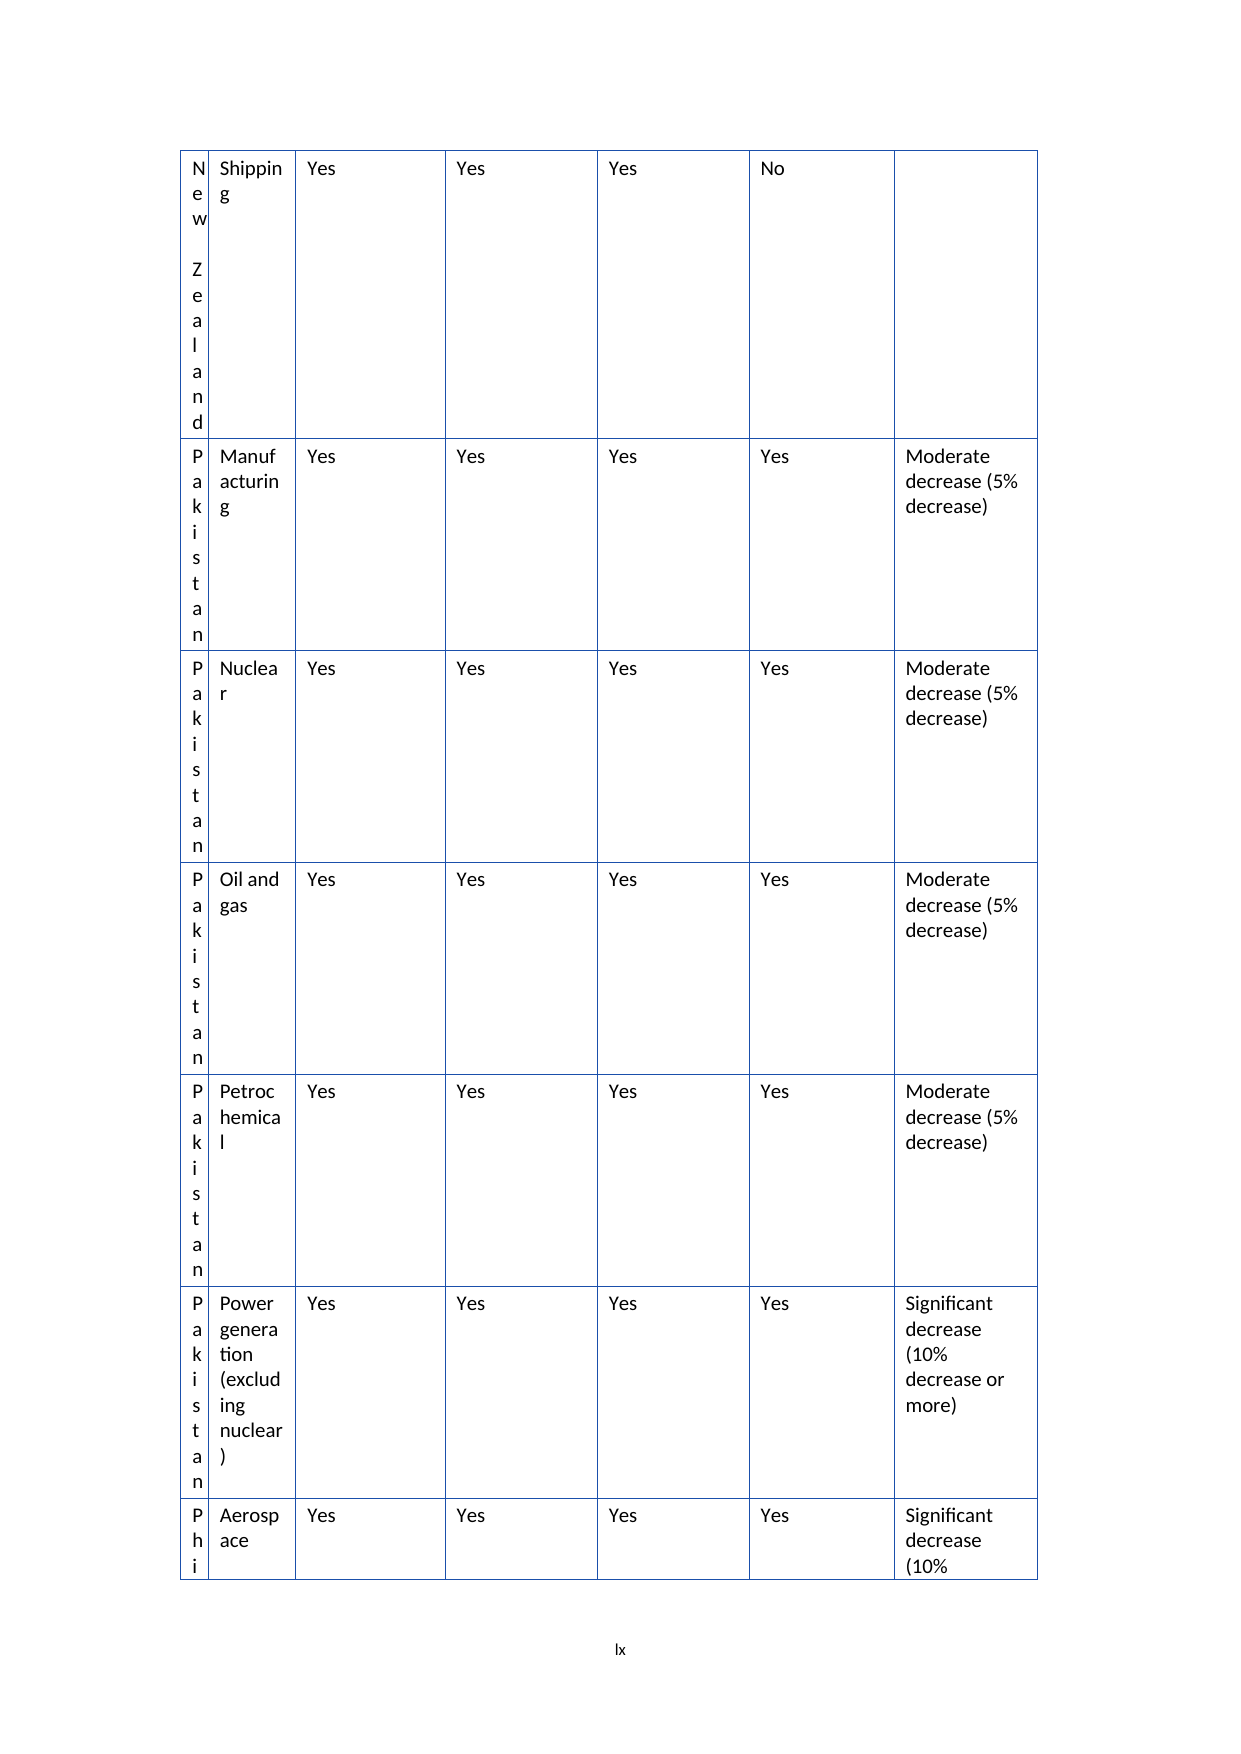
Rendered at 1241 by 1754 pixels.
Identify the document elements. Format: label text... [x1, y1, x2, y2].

table_cell Philippines [181, 1499, 208, 1578]
table_cell No [750, 151, 894, 438]
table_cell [895, 1287, 1037, 1497]
table_cell Petrochemical [209, 1075, 295, 1286]
table_cell Yes [750, 1499, 894, 1578]
table_cell Yes [446, 863, 597, 1074]
table_cell Pakistan [181, 439, 208, 650]
table_cell Yes [296, 651, 445, 862]
table_cell Yes [750, 439, 894, 650]
table_cell Yes [446, 439, 597, 650]
table_cell Yes [296, 1287, 445, 1497]
table_cell Yes [446, 1075, 597, 1286]
table_cell Yes [750, 651, 894, 862]
table_cell Moderate decrease (5% decrease) [895, 651, 1037, 862]
table_cell Pakistan [181, 1075, 208, 1286]
table_cell Yes [446, 1499, 597, 1578]
table_cell Yes [598, 1075, 749, 1286]
table_cell Yes [446, 151, 597, 438]
table_cell Yes [750, 1075, 894, 1286]
table_cell Yes [598, 151, 749, 438]
table_cell Power generation (excluding nuclear) [209, 1287, 295, 1497]
table_cell Nuclear [209, 651, 295, 862]
table_cell Manufacturing [209, 439, 295, 650]
table_cell Yes [446, 651, 597, 862]
table_cell [895, 151, 1037, 438]
table_cell Yes [296, 863, 445, 1074]
table_cell Yes [598, 439, 749, 650]
table_cell Yes [598, 1499, 749, 1578]
table_cell Yes [446, 1287, 597, 1497]
table_cell Moderate decrease (5% decrease) [895, 439, 1037, 650]
table_cell Moderate decrease (5% decrease) [895, 863, 1037, 1074]
table_cell Yes [750, 1287, 894, 1497]
table_cell Yes [296, 439, 445, 650]
table_cell New Zealand [181, 151, 208, 438]
table_cell Shipping [209, 151, 295, 438]
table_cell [895, 1499, 1037, 1578]
table_cell Yes [598, 863, 749, 1074]
table_cell Pakistan [181, 863, 208, 1074]
table_cell Yes [750, 863, 894, 1074]
table_cell Yes [598, 651, 749, 862]
table_cell Yes [598, 1287, 749, 1497]
table_cell Moderate decrease (5% decrease) [895, 1075, 1037, 1286]
table_cell Yes [296, 151, 445, 438]
table_cell Pakistan [181, 651, 208, 862]
table_cell Yes [296, 1075, 445, 1286]
table_cell Aerospace [209, 1499, 295, 1578]
table_cell Pakistan [181, 1287, 208, 1497]
table_cell Yes [296, 1499, 445, 1578]
table_cell Oil and gas [209, 863, 295, 1074]
